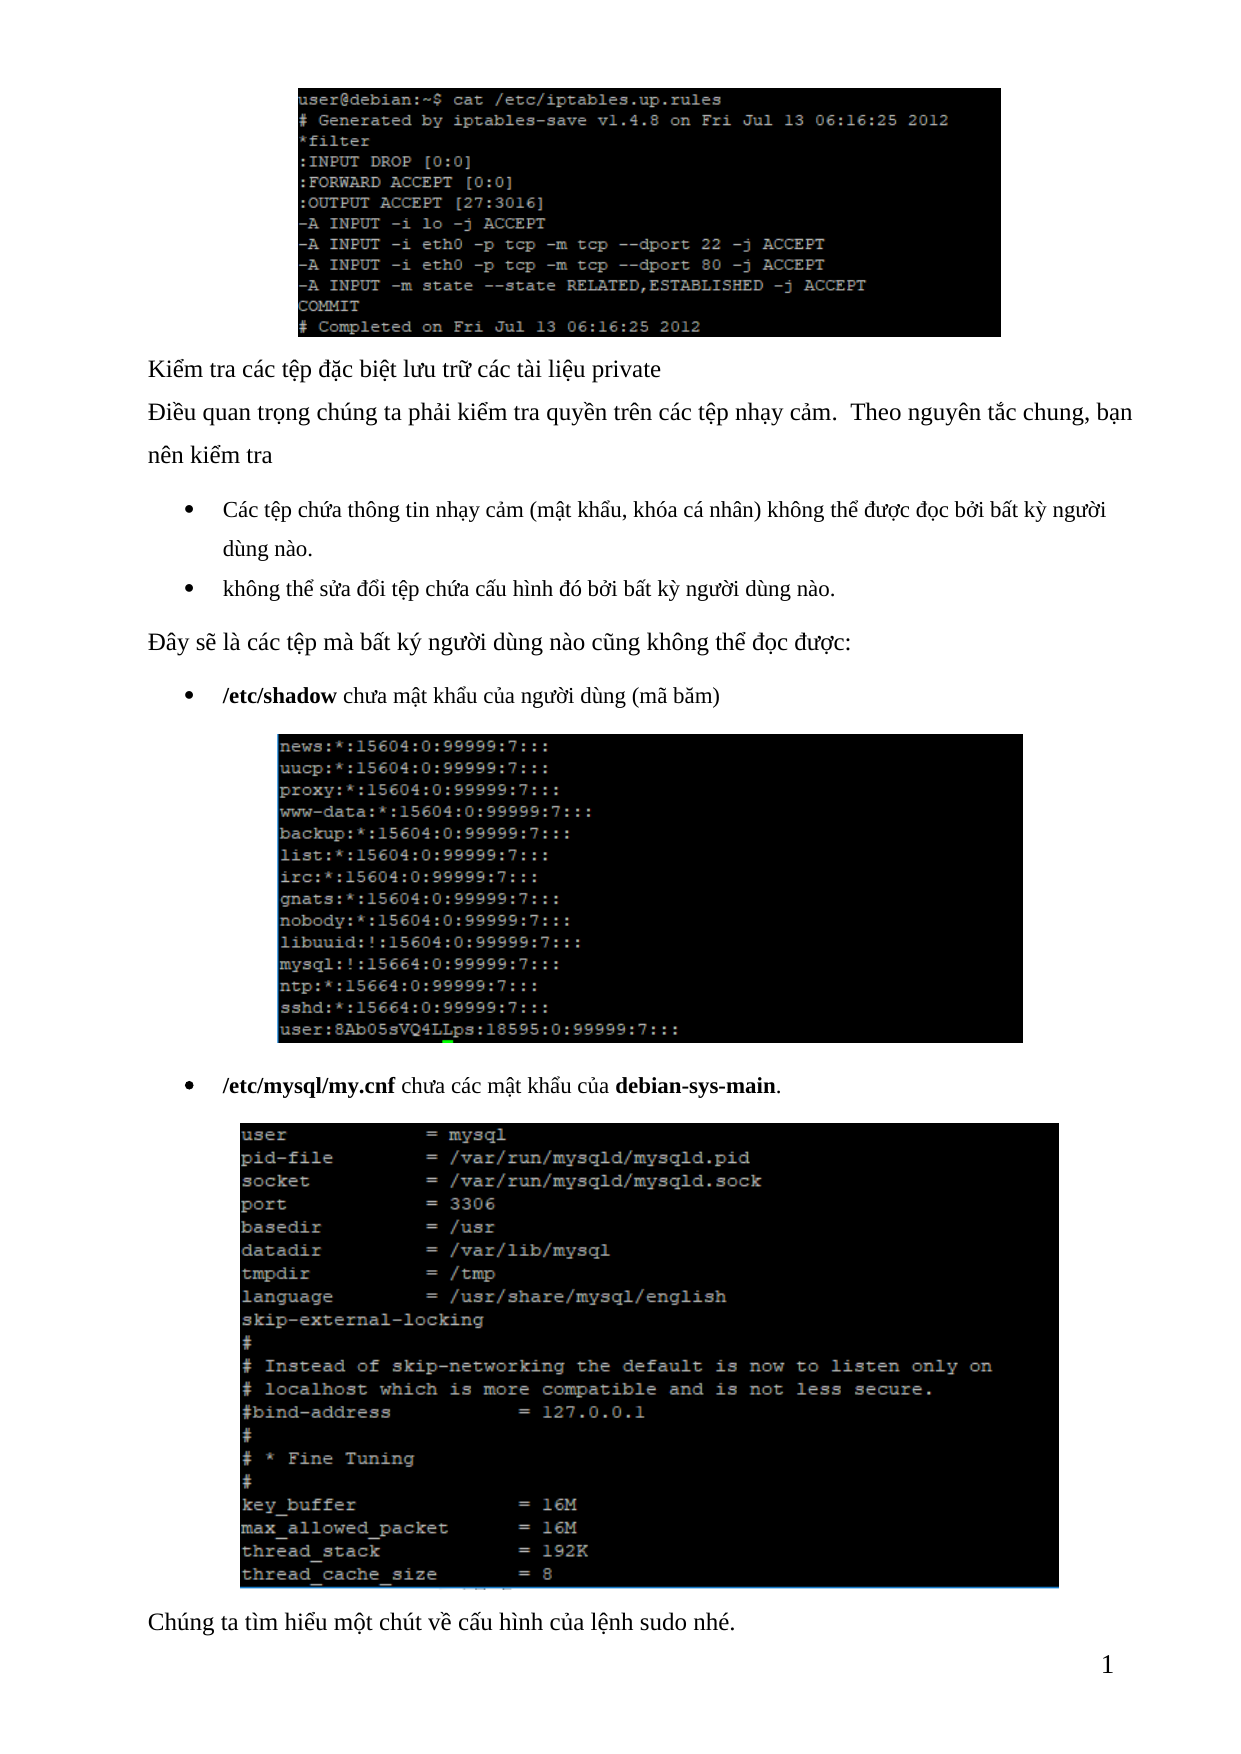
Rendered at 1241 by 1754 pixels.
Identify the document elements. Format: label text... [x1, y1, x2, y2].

list /etc/shadow chưa mật khẩu của người dùng (mã băm) [185, 683, 1152, 709]
text Đây sẽ là các tệp mà bất ký người dùng nào cũng không thể đọc được: [148, 627, 1152, 656]
picture [240, 1123, 1059, 1590]
picture [276, 734, 1023, 1043]
list Các tệp chứa thông tin nhạy cảm (mật khẩu, khóa cá nhân) không thể được đọc bởi bất kỳ người dùng nào. [185, 496, 1152, 562]
list /etc/mysql/my.cnf chưa các mật khẩu của debian-sys-main. [185, 1072, 1152, 1098]
text Kiểm tra các tệp đặc biệt lưu trữ các tài liệu private [148, 354, 1152, 383]
text Điều quan trọng chúng ta phải kiểm tra quyền trên các tệp nhạy cảm. Theo nguyên tắc chung, bạn nên kiểm tra [148, 397, 1152, 469]
list không thể sửa đổi tệp chứa cấu hình đó bởi bất kỳ người dùng nào. [185, 575, 1152, 601]
picture [298, 88, 1001, 337]
text Chúng ta tìm hiểu một chút về cấu hình của lệnh sudo nhé. [148, 1607, 1152, 1635]
